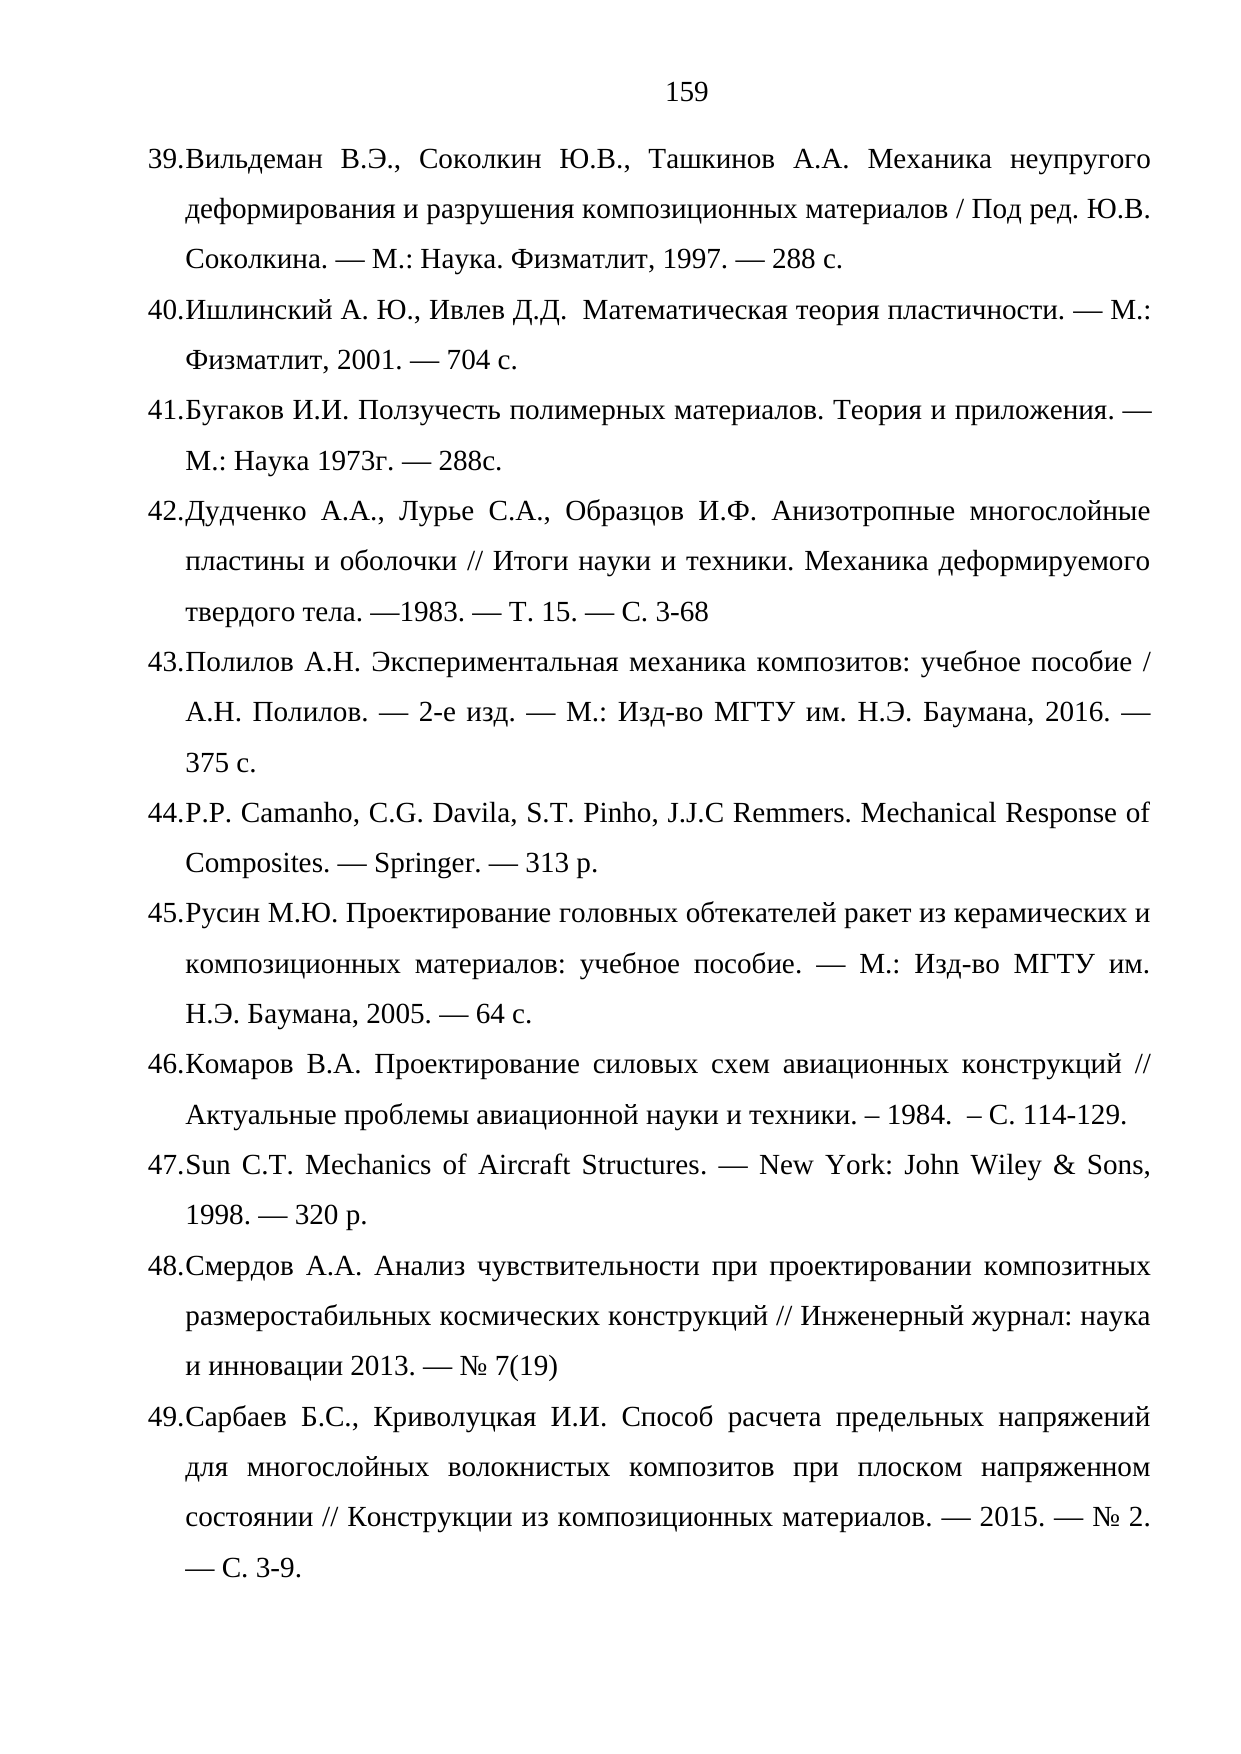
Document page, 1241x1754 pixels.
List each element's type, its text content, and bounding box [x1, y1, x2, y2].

list Русин М.Ю. Проектирование головных обтекателей ракет из керамических и композиционных материалов: учебное пособие. — М.: Изд-во МГТУ им. Н.Э. Баумана, 2005. — 64 с. [148, 896, 1152, 1030]
list Вильдеман В.Э., Соколкин Ю.В., Ташкинов А.А. Механика неупругого деформирования и разрушения композиционных материалов / Под ред. Ю.В. Соколкина. — М.: Наука. Физматлит, 1997. — 288 с. [148, 141, 1152, 275]
list Полилов А.Н. Экспериментальная механика композитов: учебное пособие / А.Н. Полилов. — 2-е изд. — М.: Изд-во МГТУ им. Н.Э. Баумана, 2016. — 375 с. [148, 644, 1152, 778]
list Комаров В.А. Проектирование силовых схем авиационных конструкций // Актуальные проблемы авиационной науки и техники. – 1984. – С. 114-129. [148, 1047, 1152, 1130]
list P.P. Camanho, C.G. Davila, S.T. Pinho, J.J.C Remmers. Mechanical Response of Composites. — Springer. — 313 p. [148, 795, 1152, 879]
list Ишлинский А. Ю., Ивлев Д.Д. Математическая теория пластичности. — М.: Физматлит, 2001. — 704 с. [148, 292, 1152, 376]
list Смердов А.А. Анализ чувствительности при проектировании композитных размеростабильных космических конструкций // Инженерный журнал: наука и инновации 2013. — № 7(19) [148, 1248, 1152, 1382]
list Дудченко А.А., Лурье С.А., Образцов И.Ф. Анизотропные многослойные пластины и оболочки // Итоги науки и техники. Механика деформируемого твердого тела. —1983. — Т. 15. — С. 3-68 [148, 493, 1152, 627]
list Бугаков И.И. Ползучесть полимерных материалов. Теория и приложения. — М.: Наука 1973г. — 288с. [148, 392, 1152, 476]
list Сарбаев Б.С., Криволуцкая И.И. Способ расчета предельных напряжений для многослойных волокнистых композитов при плоском напряженном состоянии // Конструкции из композиционных материалов. — 2015. — № 2. — С. 3-9. [148, 1399, 1152, 1583]
list Sun C.T. Mechanics of Aircraft Structures. — New York: John Wiley & Sons, 1998. — 320 p. [148, 1147, 1152, 1231]
